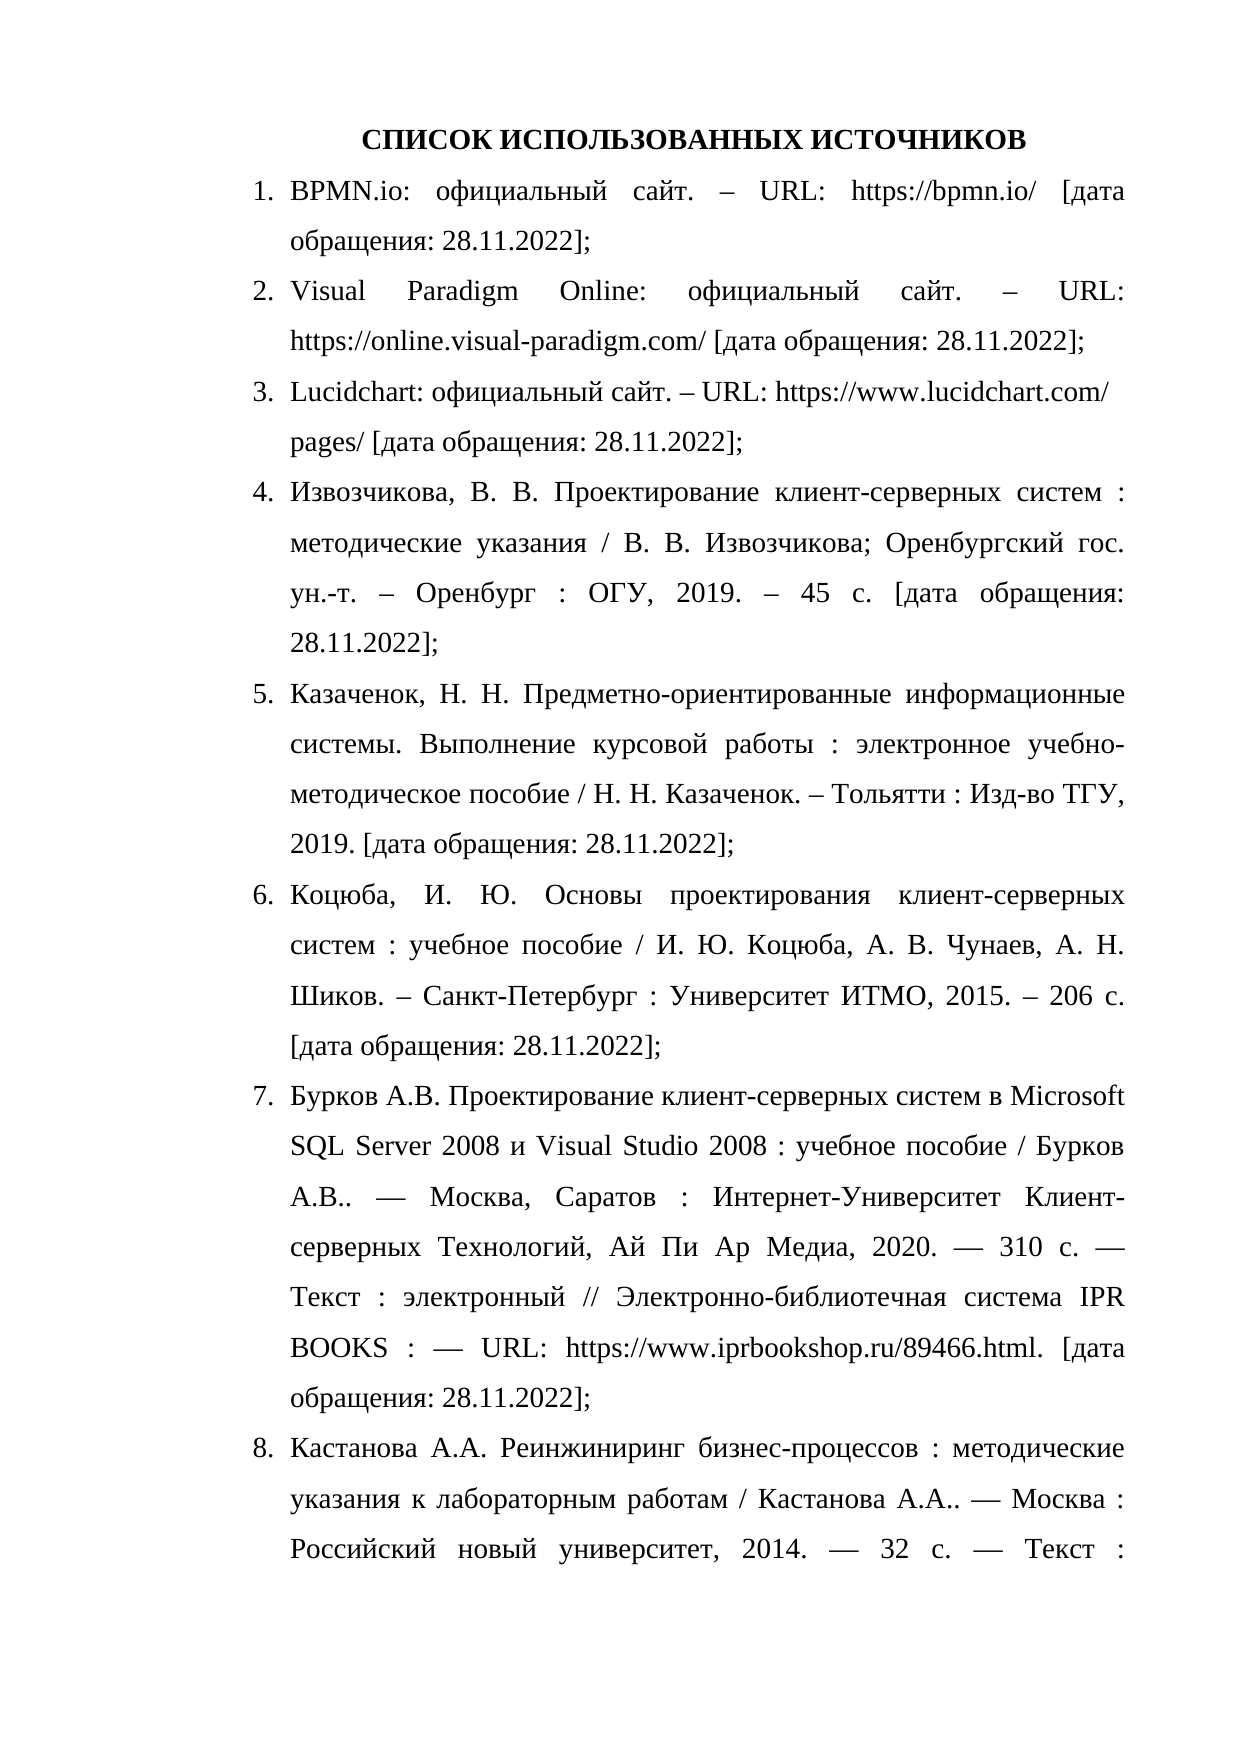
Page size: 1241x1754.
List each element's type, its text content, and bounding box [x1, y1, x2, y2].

list Извозчикова, В. В. Проектирование клиент-серверных систем : методические указания / В. В. Извозчикова; Оренбургский гос. ун.-т. – Оренбург : ОГУ, 2019. – 45 с. [дата обращения: 28.11.2022]; [252, 474, 1126, 659]
list BPMN.io: официальный сайт. – URL: https://bpmn.io/ [дата обращения: 28.11.2022]; [252, 173, 1126, 256]
list Lucidchart: официальный сайт. – URL: https://www.lucidchart.com/pages/ [дата обращения: 28.11.2022]; [252, 374, 1126, 458]
list Бурков А.В. Проектирование клиент-серверных систем в Microsoft SQL Server 2008 и Visual Studio 2008 : учебное пособие / Бурков А.В.. — Москва, Саратов : Интернет-Университет Клиент-серверных Технологий, Ай Пи Ар Медиа, 2020. — 310 c. — Текст : электронный // Электронно-библиотечная система IPR BOOKS : — URL: https://www.iprbookshop.ru/89466.html. [дата обращения: 28.11.2022]; [252, 1078, 1126, 1414]
subtitle СПИСОК ИСПОЛЬЗОВАННЫХ ИСТОЧНИКОВ [236, 122, 1152, 156]
list Коцюба, И. Ю. Основы проектирования клиент-серверных систем : учебное пособие / И. Ю. Коцюба, А. В. Чунаев, А. Н. Шиков. – Санкт-Петербург : Университет ИТМО, 2015. – 206 с. [дата обращения: 28.11.2022]; [252, 877, 1126, 1061]
list Visual Paradigm Online: официальный сайт. – URL: https://online.visual-paradigm.com/ [дата обращения: 28.11.2022]; [252, 273, 1126, 357]
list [252, 1430, 1126, 1564]
list Казаченок, Н. Н. Предметно-ориентированные информационные системы. Выполнение курсовой работы : электронное учебно-методическое пособие / Н. Н. Казаченок. – Тольятти : Изд-во ТГУ, 2019. [дата обращения: 28.11.2022]; [252, 676, 1126, 860]
